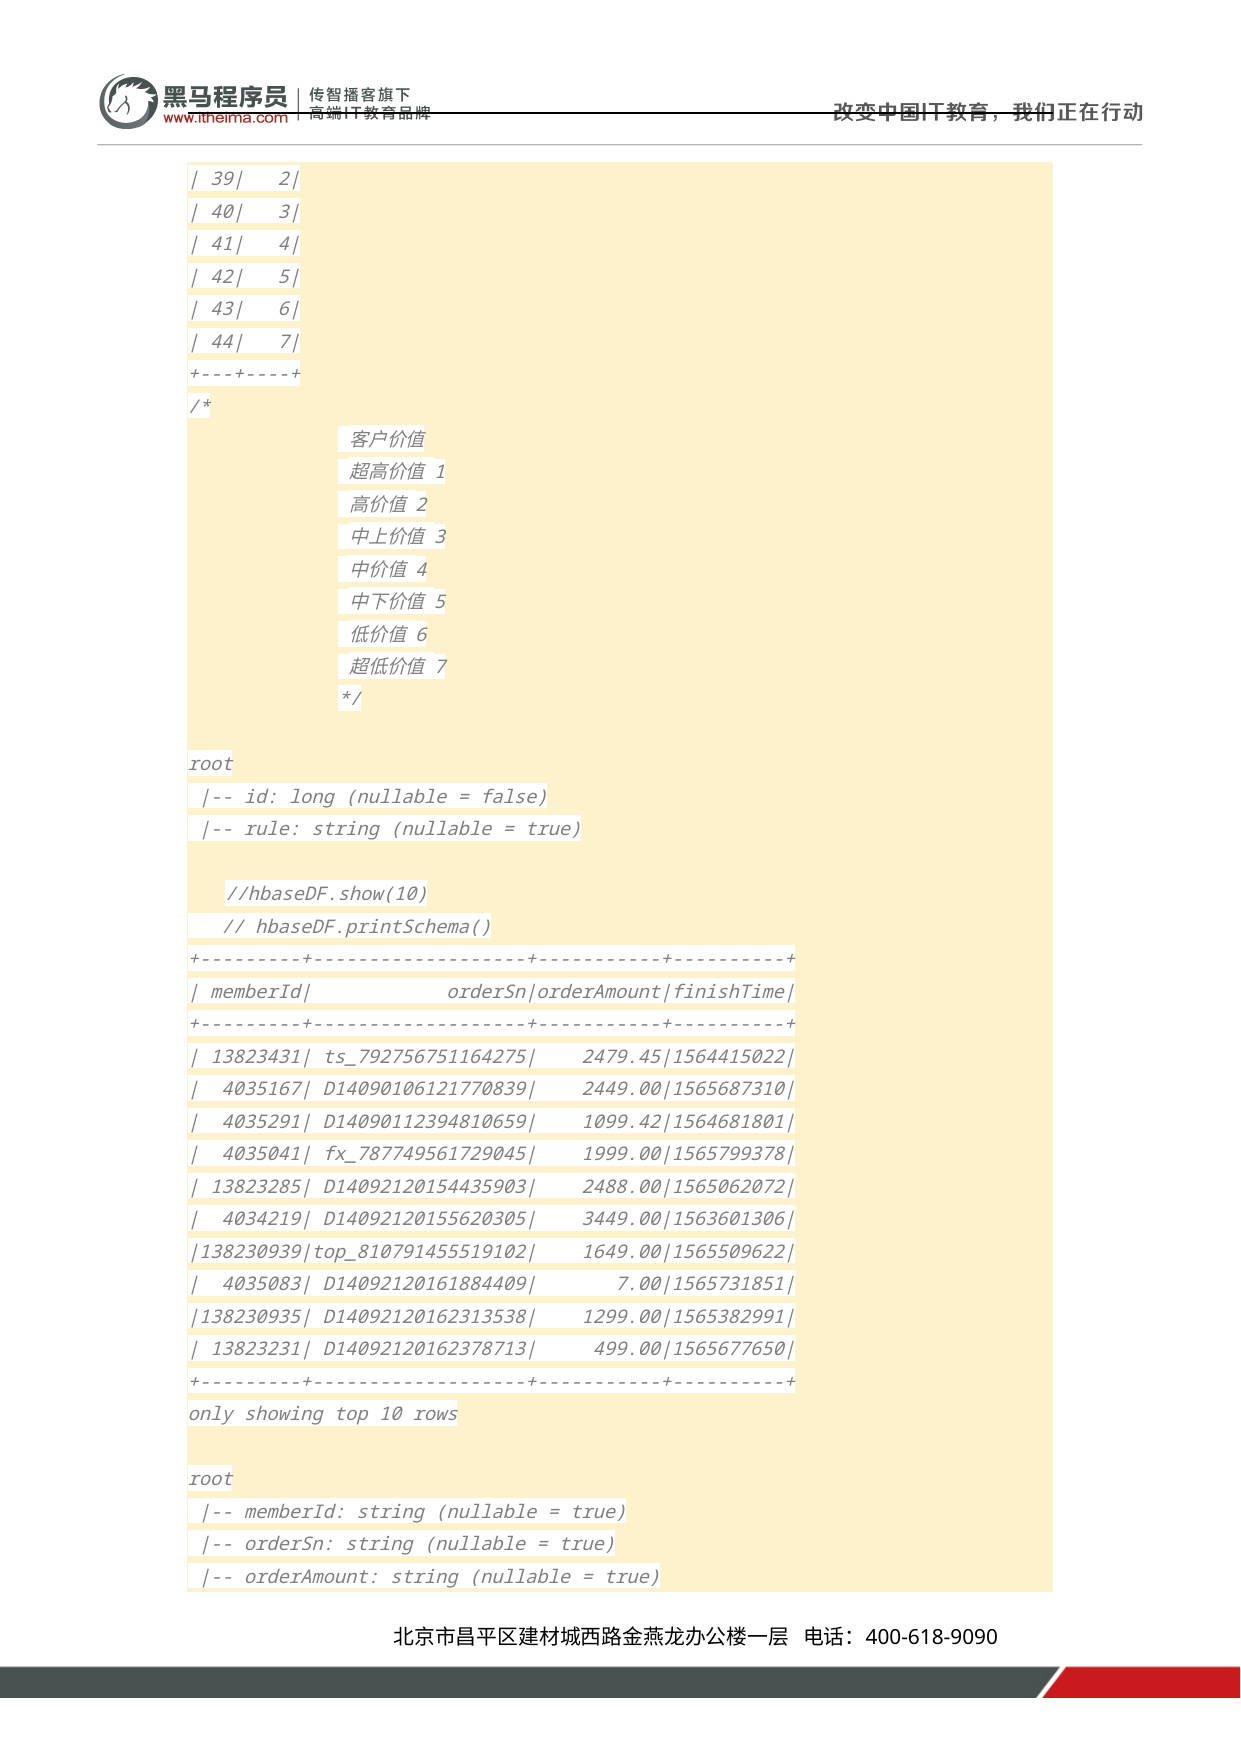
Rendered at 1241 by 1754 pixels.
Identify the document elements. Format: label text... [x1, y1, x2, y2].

text 低价值 6 [187, 617, 1053, 649]
text 超高价值 1 [187, 454, 1053, 487]
text root |-- id: long (nullable = false) |-- rule: string (nullable = true) [187, 714, 1053, 877]
text */ [187, 682, 1053, 714]
text 超低价值 7 [187, 649, 1053, 682]
text 中下价值 5 [187, 584, 1053, 617]
text 中价值 4 [187, 552, 1053, 584]
text 中上价值 3 [187, 519, 1053, 552]
picture [0, 1607, 1241, 1698]
text 客户价值 [187, 422, 1053, 454]
picture [0, 3, 1241, 153]
text 高价值 2 [187, 487, 1053, 519]
